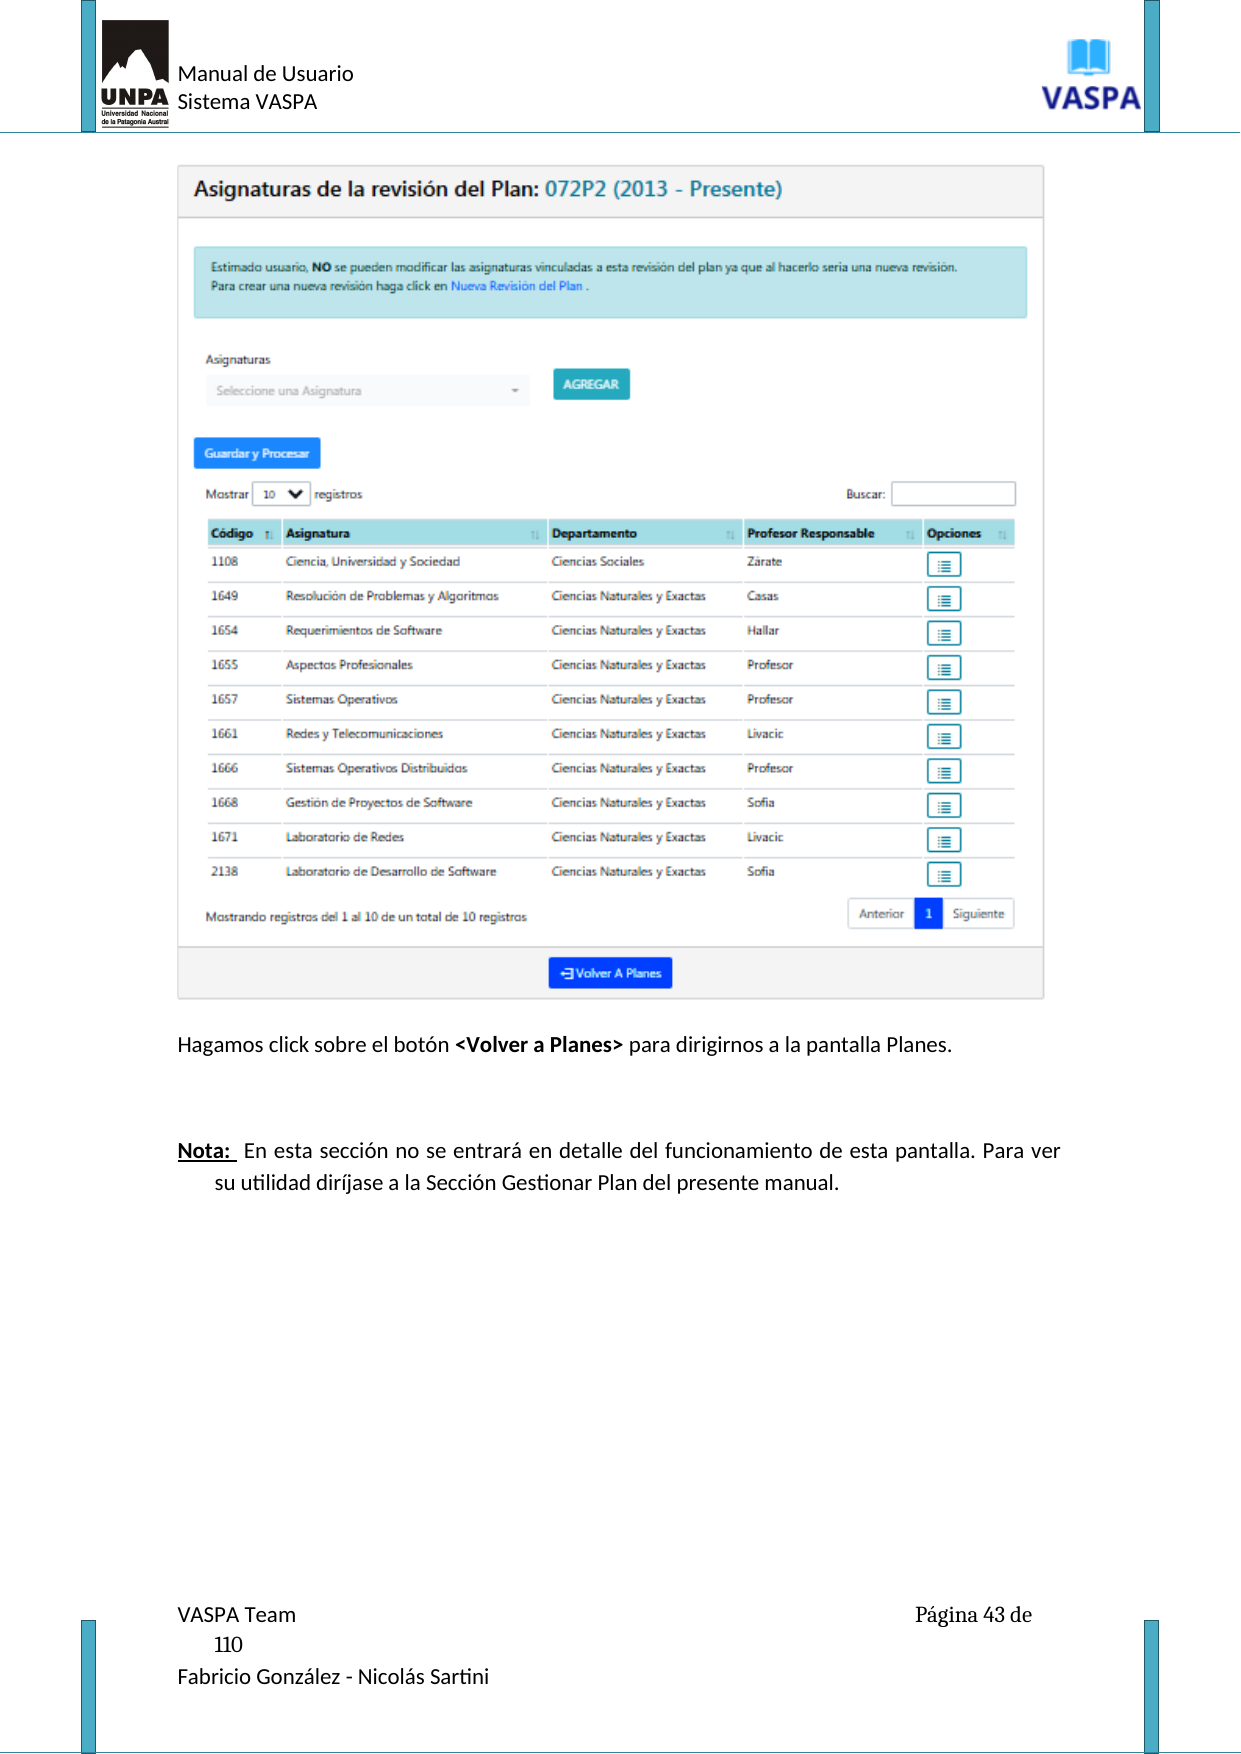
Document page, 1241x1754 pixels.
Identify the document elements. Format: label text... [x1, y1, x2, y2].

picture [1036, 19, 1146, 129]
text Hagamos click sobre el botón <Volver a Planes> para dirigirnos a la pantalla Planes. [177, 1030, 1063, 1058]
text Nota: En esta sección no se entrará en detalle del funcionamiento de esta pantalla. Para ver su utilidad diríjase a la Sección Gestionar Plan del presente manual. [177, 1136, 1063, 1196]
picture [100, 18, 170, 129]
picture [177, 160, 1054, 1006]
